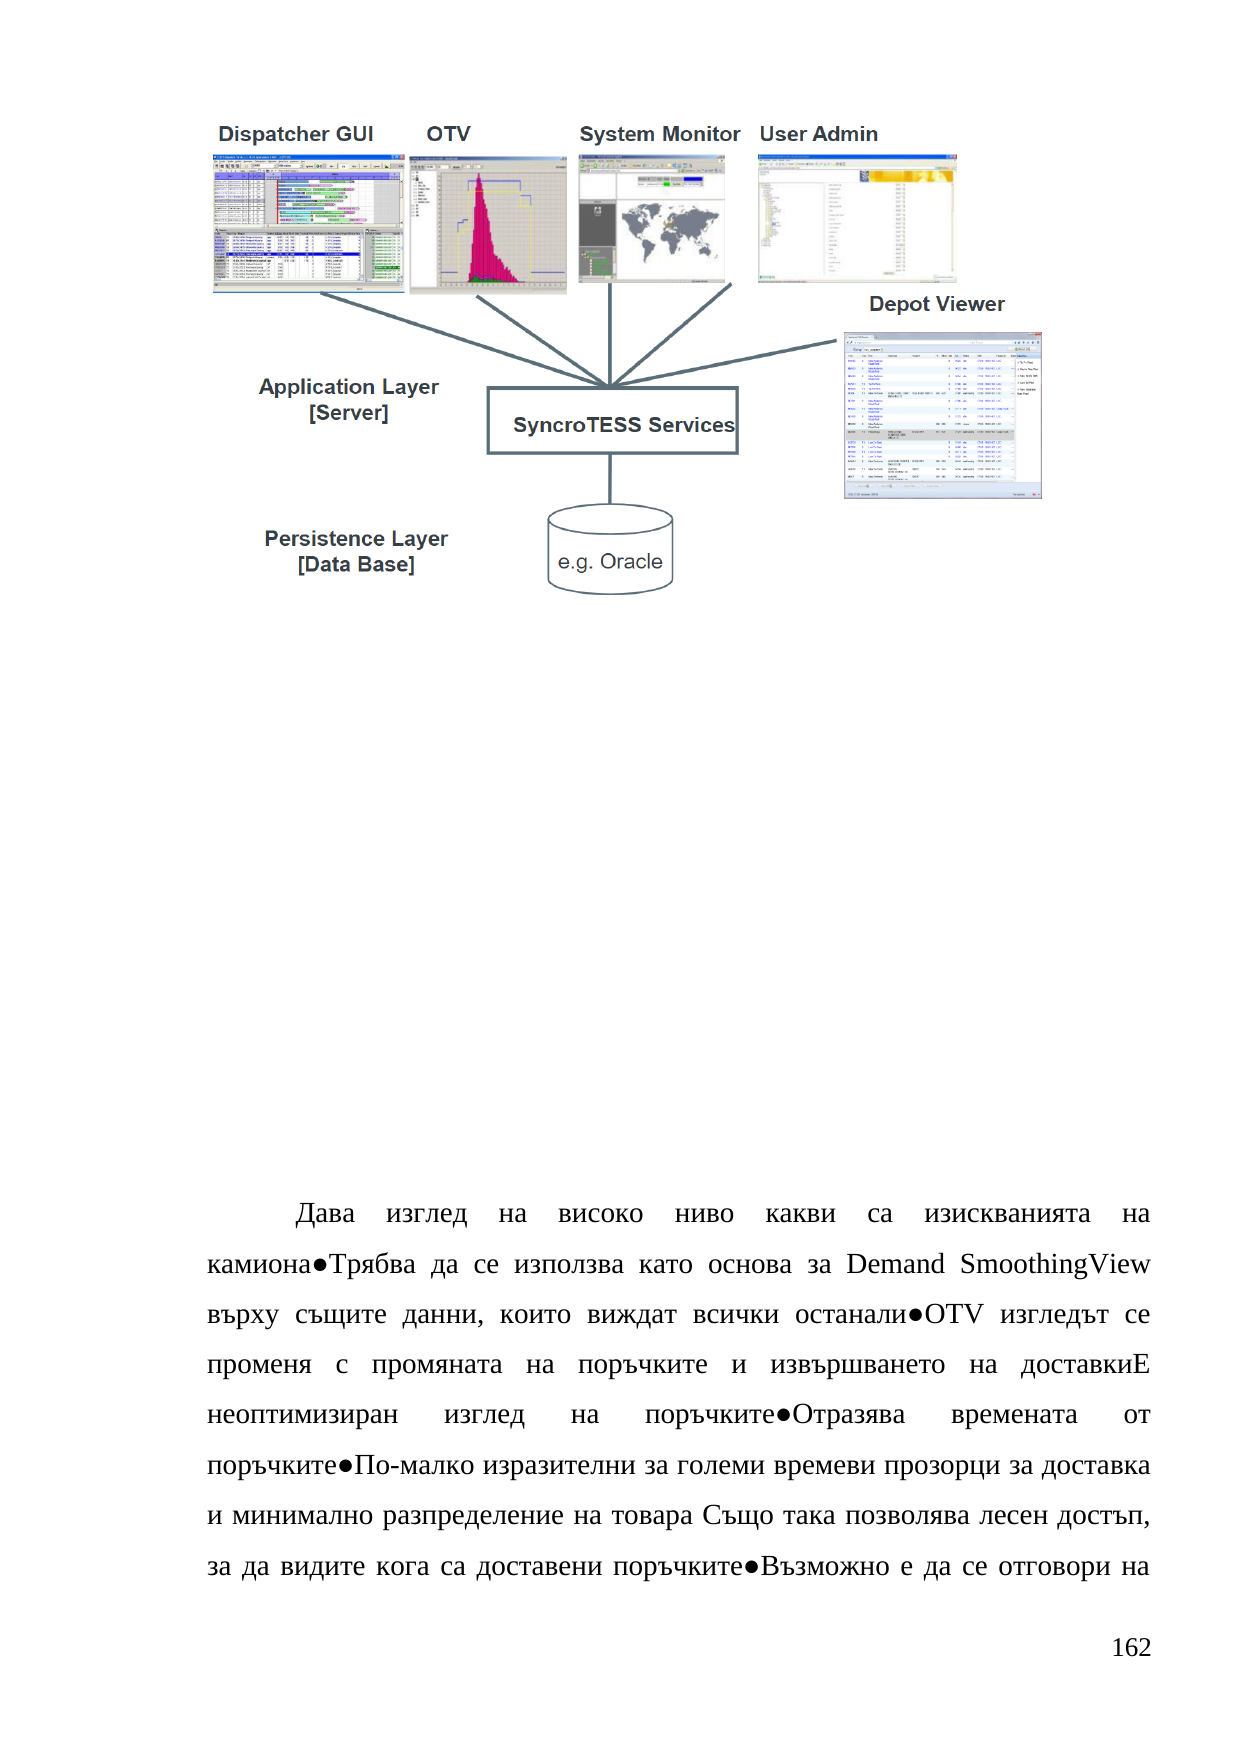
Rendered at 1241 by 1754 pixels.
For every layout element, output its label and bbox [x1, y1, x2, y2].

text [207, 1195, 1152, 1581]
picture [206, 118, 1054, 601]
